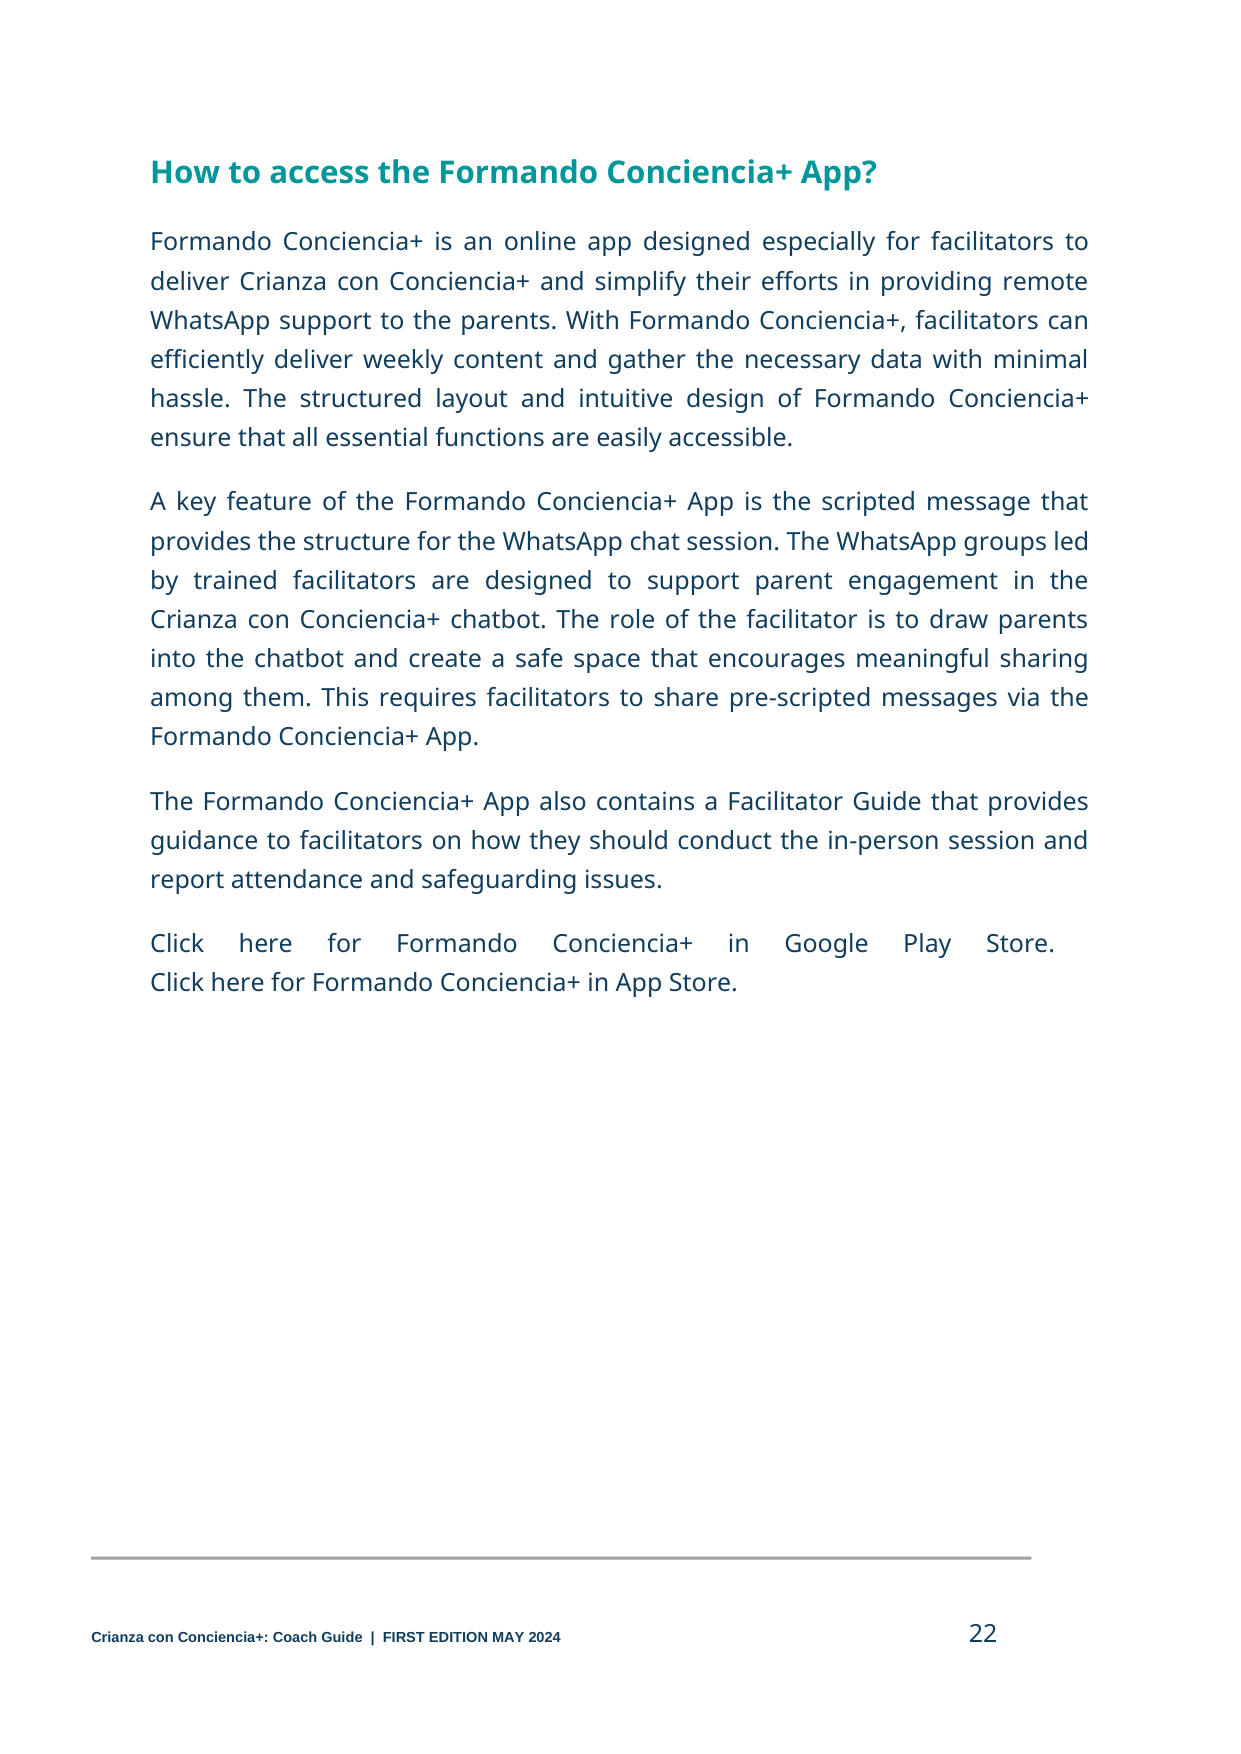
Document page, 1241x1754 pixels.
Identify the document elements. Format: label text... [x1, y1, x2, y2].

subtitle How to access the Formando Conciencia+ App? [150, 150, 1090, 193]
text The Formando Conciencia+ App also contains a Facilitator Guide that provides guidance to facilitators on how they should conduct the in-person session and report attendance and safeguarding issues. [150, 783, 1090, 896]
text Formando Conciencia+ is an online app designed especially for facilitators to deliver Crianza con Conciencia+ and simplify their efforts in providing remote WhatsApp support to the parents. With Formando Conciencia+, facilitators can efficiently deliver weekly content and gather the necessary data with minimal hassle. The structured layout and intuitive design of Formando Conciencia+ ensure that all essential functions are easily accessible. [150, 224, 1090, 454]
text Click here for Formando Conciencia+ in Google Play Store. Click here for Formando Conciencia+ in App Store. [150, 926, 1090, 999]
text A key feature of the Formando Conciencia+ App is the scripted message that provides the structure for the WhatsApp chat session. The WhatsApp groups led by trained facilitators are designed to support parent engagement in the Crianza con Conciencia+ chatbot. The role of the facilitator is to draw parents into the chatbot and create a safe space that encourages meaningful sharing among them. This requires facilitators to share pre-scripted messages via the Formando Conciencia+ App. [150, 484, 1090, 753]
